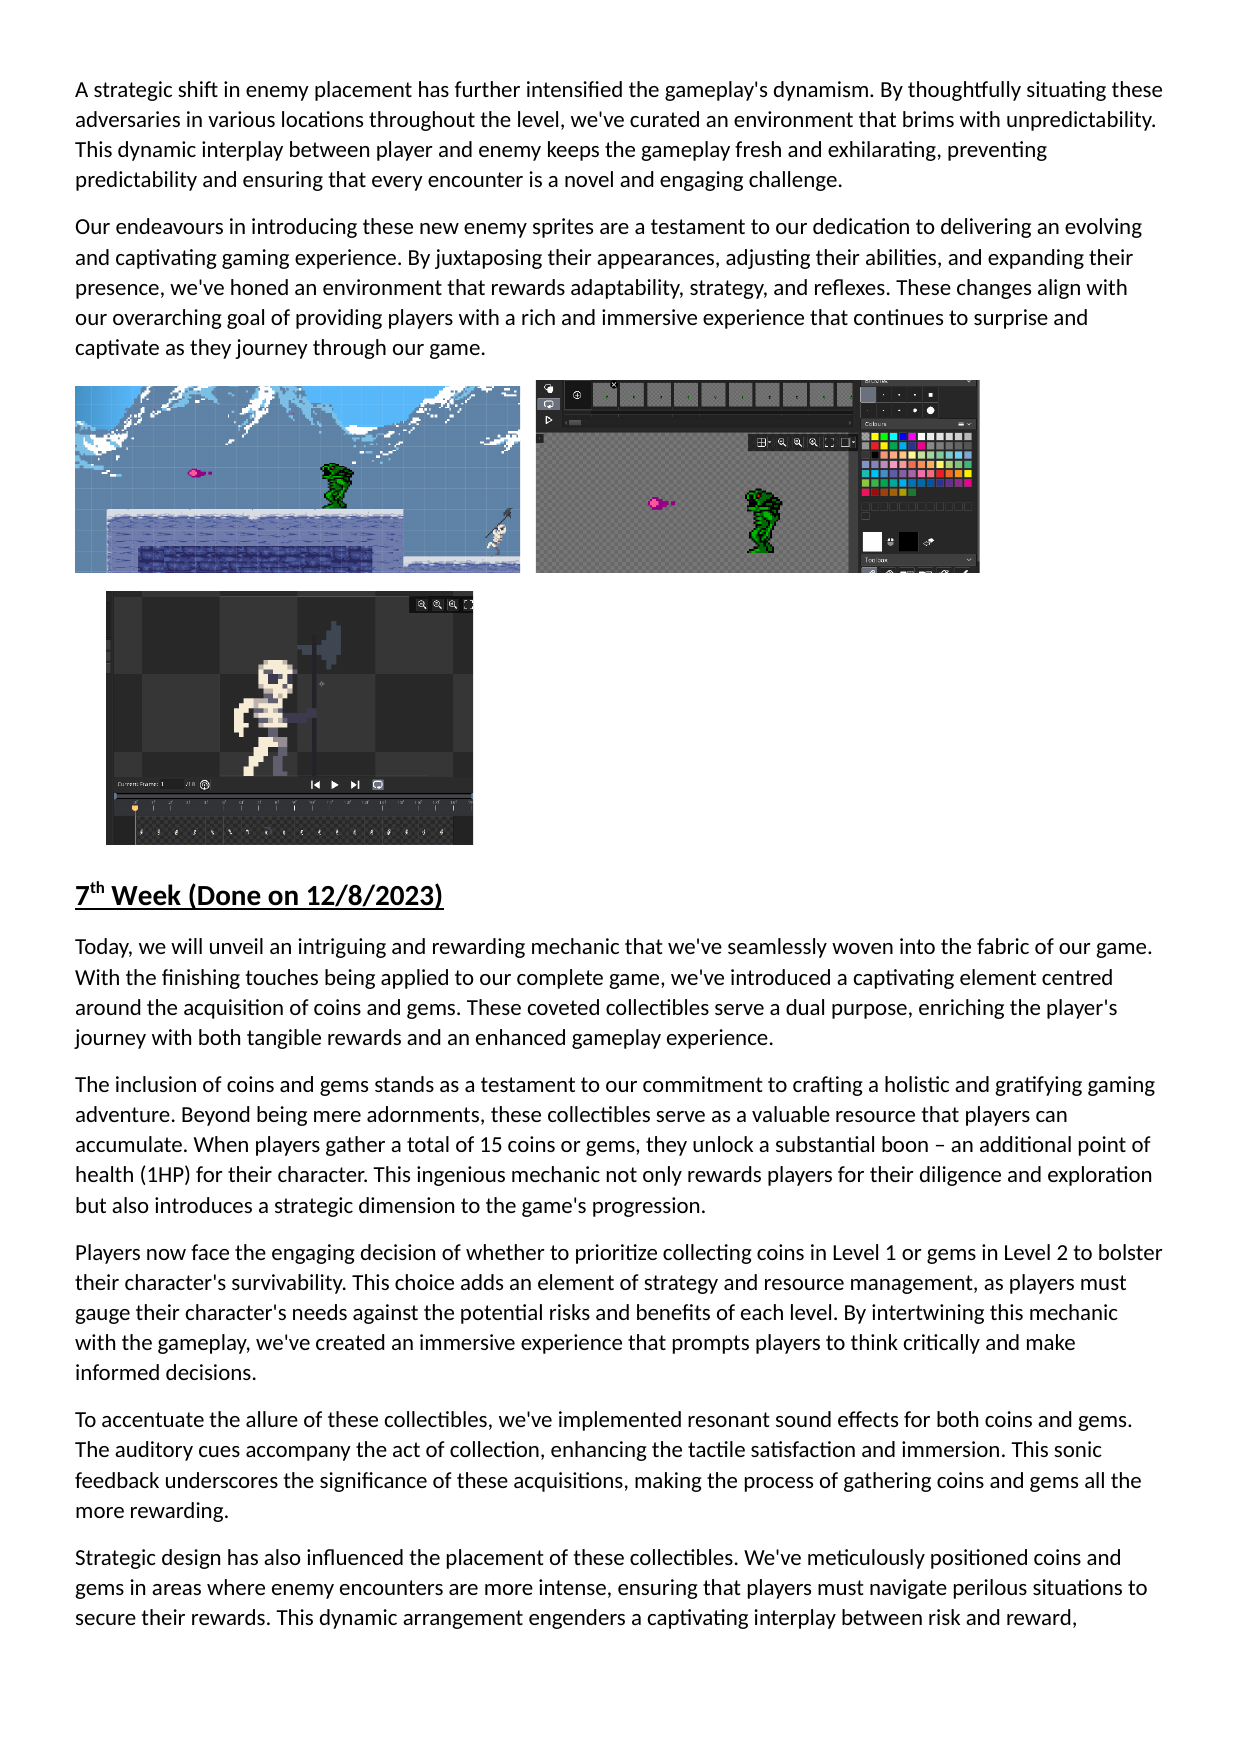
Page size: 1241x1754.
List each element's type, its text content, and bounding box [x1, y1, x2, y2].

text Today, we will unveil an intriguing and rewarding mechanic that we've seamlessly woven into the fabric of our game. With the finishing touches being applied to our complete game, we've introduced a captivating element centred around the acquisition of coins and gems. These coveted collectibles serve a dual purpose, enriching the player's journey with both tangible rewards and an enhanced gameplay experience. [75, 932, 1165, 1051]
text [75, 1543, 1165, 1631]
text A strategic shift in enemy placement has further intensified the gameplay's dynamism. By thoughtfully situating these adversaries in various locations throughout the level, we've curated an environment that brims with unpredictability. This dynamic interplay between player and enemy keeps the gameplay fresh and exhilarating, preventing predictability and ensuring that every encounter is a novel and engaging challenge. [75, 75, 1165, 194]
text To accentuate the allure of these collectibles, we've implemented resonant sound effects for both coins and gems. The auditory cues accompany the act of collection, enhancing the tactile satisfaction and immersion. This sonic feedback underscores the significance of these acquisitions, making the process of gathering coins and gems all the more rewarding. [75, 1405, 1165, 1524]
text Our endeavours in introducing these new enemy sprites are a testament to our dedication to delivering an evolving and captivating gaming experience. By juxtaposing their appearances, adjusting their abilities, and expanding their presence, we've honed an environment that rewards adaptability, strategy, and reflexes. These changes align with our overarching goal of providing players with a rich and immersive experience that continues to surprise and captivate as they journey through our game. [75, 212, 1165, 361]
picture [106, 591, 474, 845]
text The inclusion of coins and gems stands as a testament to our commitment to crafting a holistic and gratifying gaming adventure. Beyond being mere adornments, these collectibles serve as a valuable resource that players can accumulate. When players gather a total of 15 coins or gems, they unlock a substantial boon – an additional point of health (1HP) for their character. This ingenious mechanic not only rewards players for their diligence and exploration but also introduces a strategic dimension to the game's progression. [75, 1070, 1165, 1219]
text Players now face the engaging decision of whether to prioritize collecting coins in Level 1 or gems in Level 2 to bolster their character's survivability. This choice adds an element of strategy and resource management, as players must gauge their character's needs against the potential risks and benefits of each level. By intertwining this mechanic with the gameplay, we've created an immersive experience that prompts players to think critically and make informed decisions. [75, 1238, 1165, 1387]
picture [75, 386, 521, 573]
picture [535, 380, 980, 573]
